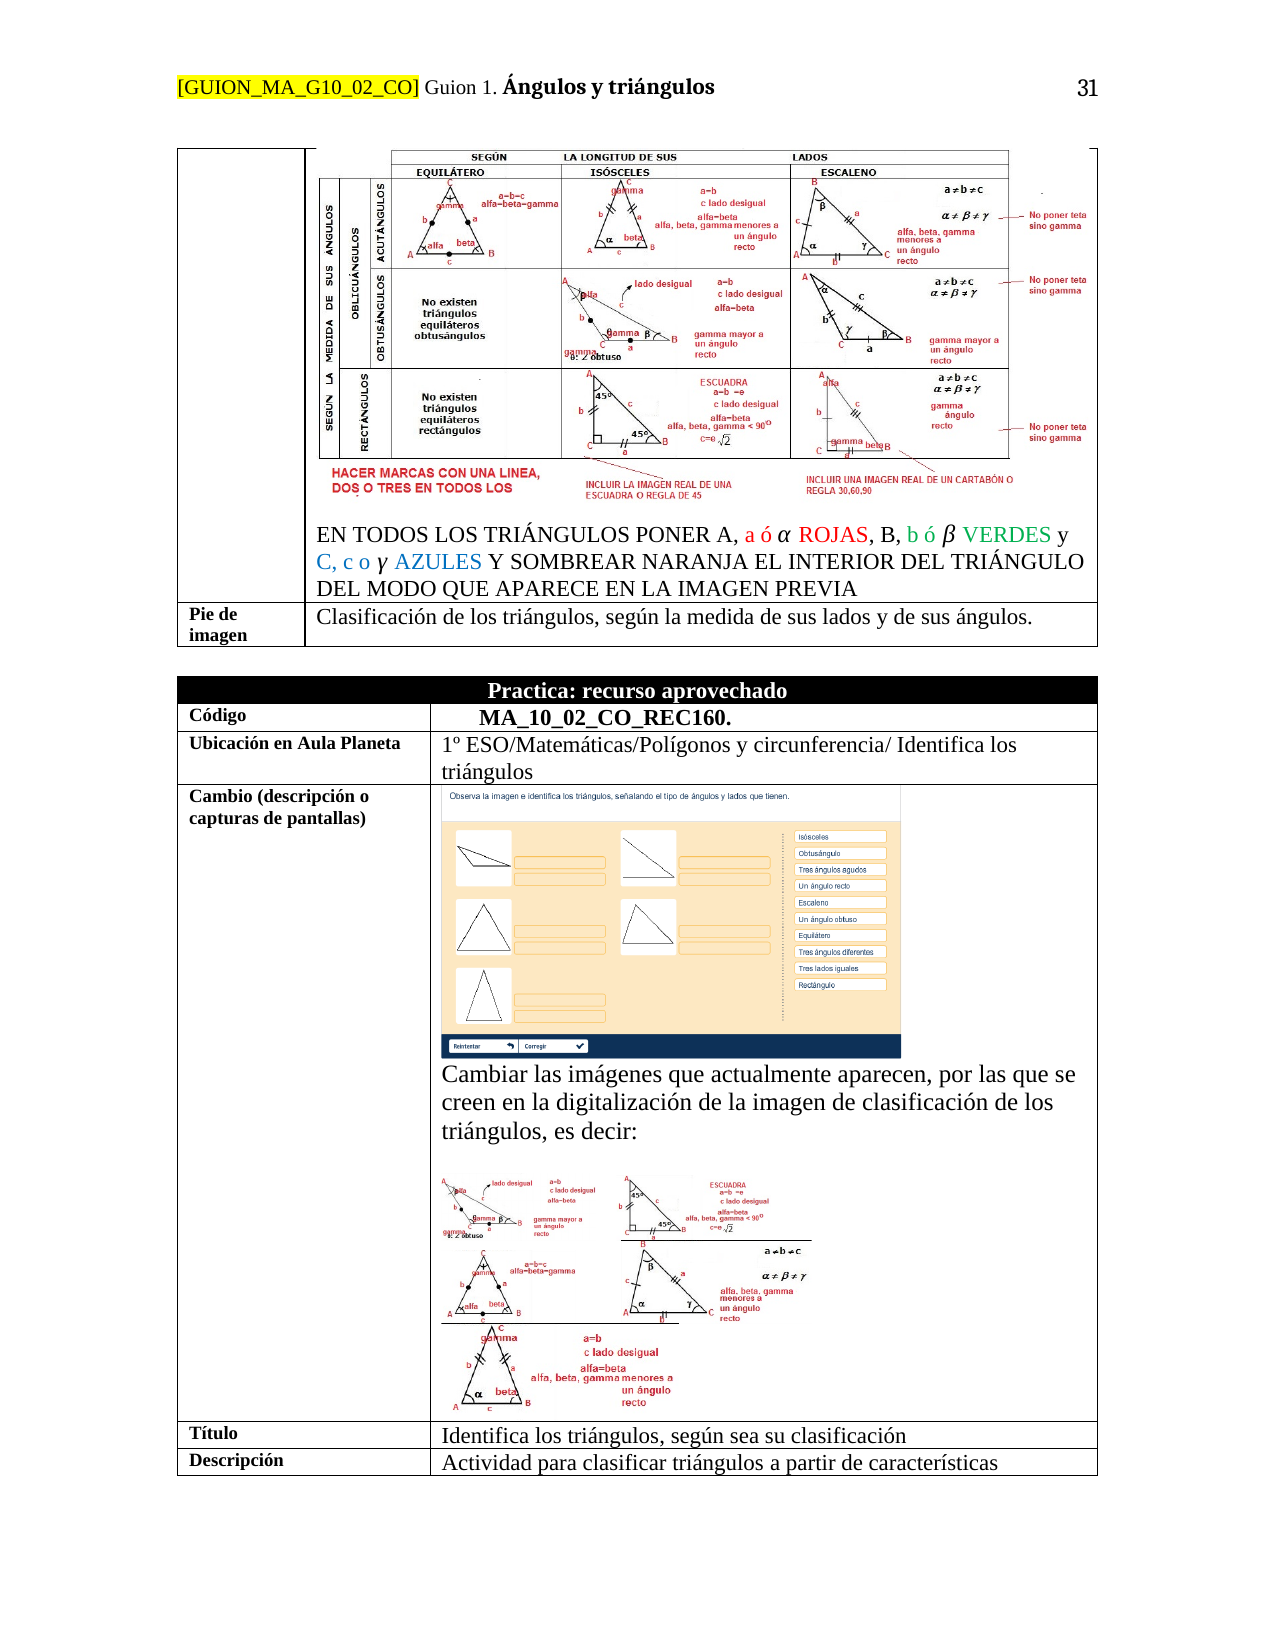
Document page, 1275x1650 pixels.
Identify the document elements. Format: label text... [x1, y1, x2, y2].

table_cell 1º ESO/Matemáticas/Polígonos y circunferencia/ Identifica los triángulos [431, 732, 1097, 784]
table_cell Descripción [178, 1449, 430, 1475]
picture [441, 1173, 597, 1241]
table_cell Ubicación en Aula Planeta [178, 732, 430, 784]
picture [316, 148, 1090, 521]
picture [441, 785, 903, 1059]
table_cell Código [178, 704, 430, 731]
table_cell Pie de imagen [178, 603, 304, 646]
table_cell Identifica los triángulos, según sea su clasificación [431, 1422, 1097, 1448]
table_cell Título [178, 1422, 430, 1448]
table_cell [431, 1449, 1097, 1475]
table_cell Cambiar las imágenes que actualmente aparecen, por las que se creen en la digitalización de la imagen de clasificación de los triángulos, es decir: [431, 785, 1097, 1421]
table_cell Cambio (descripción o capturas de pantallas) [178, 785, 430, 1421]
table_cell Clasificación de los triángulos, según la medida de sus lados y de sus ángulos. [306, 603, 1097, 646]
table_cell [431, 704, 1097, 731]
table_header Practica: recurso aprovechado [178, 677, 1097, 703]
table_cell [178, 149, 304, 602]
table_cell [306, 149, 1097, 602]
picture [441, 1175, 812, 1421]
